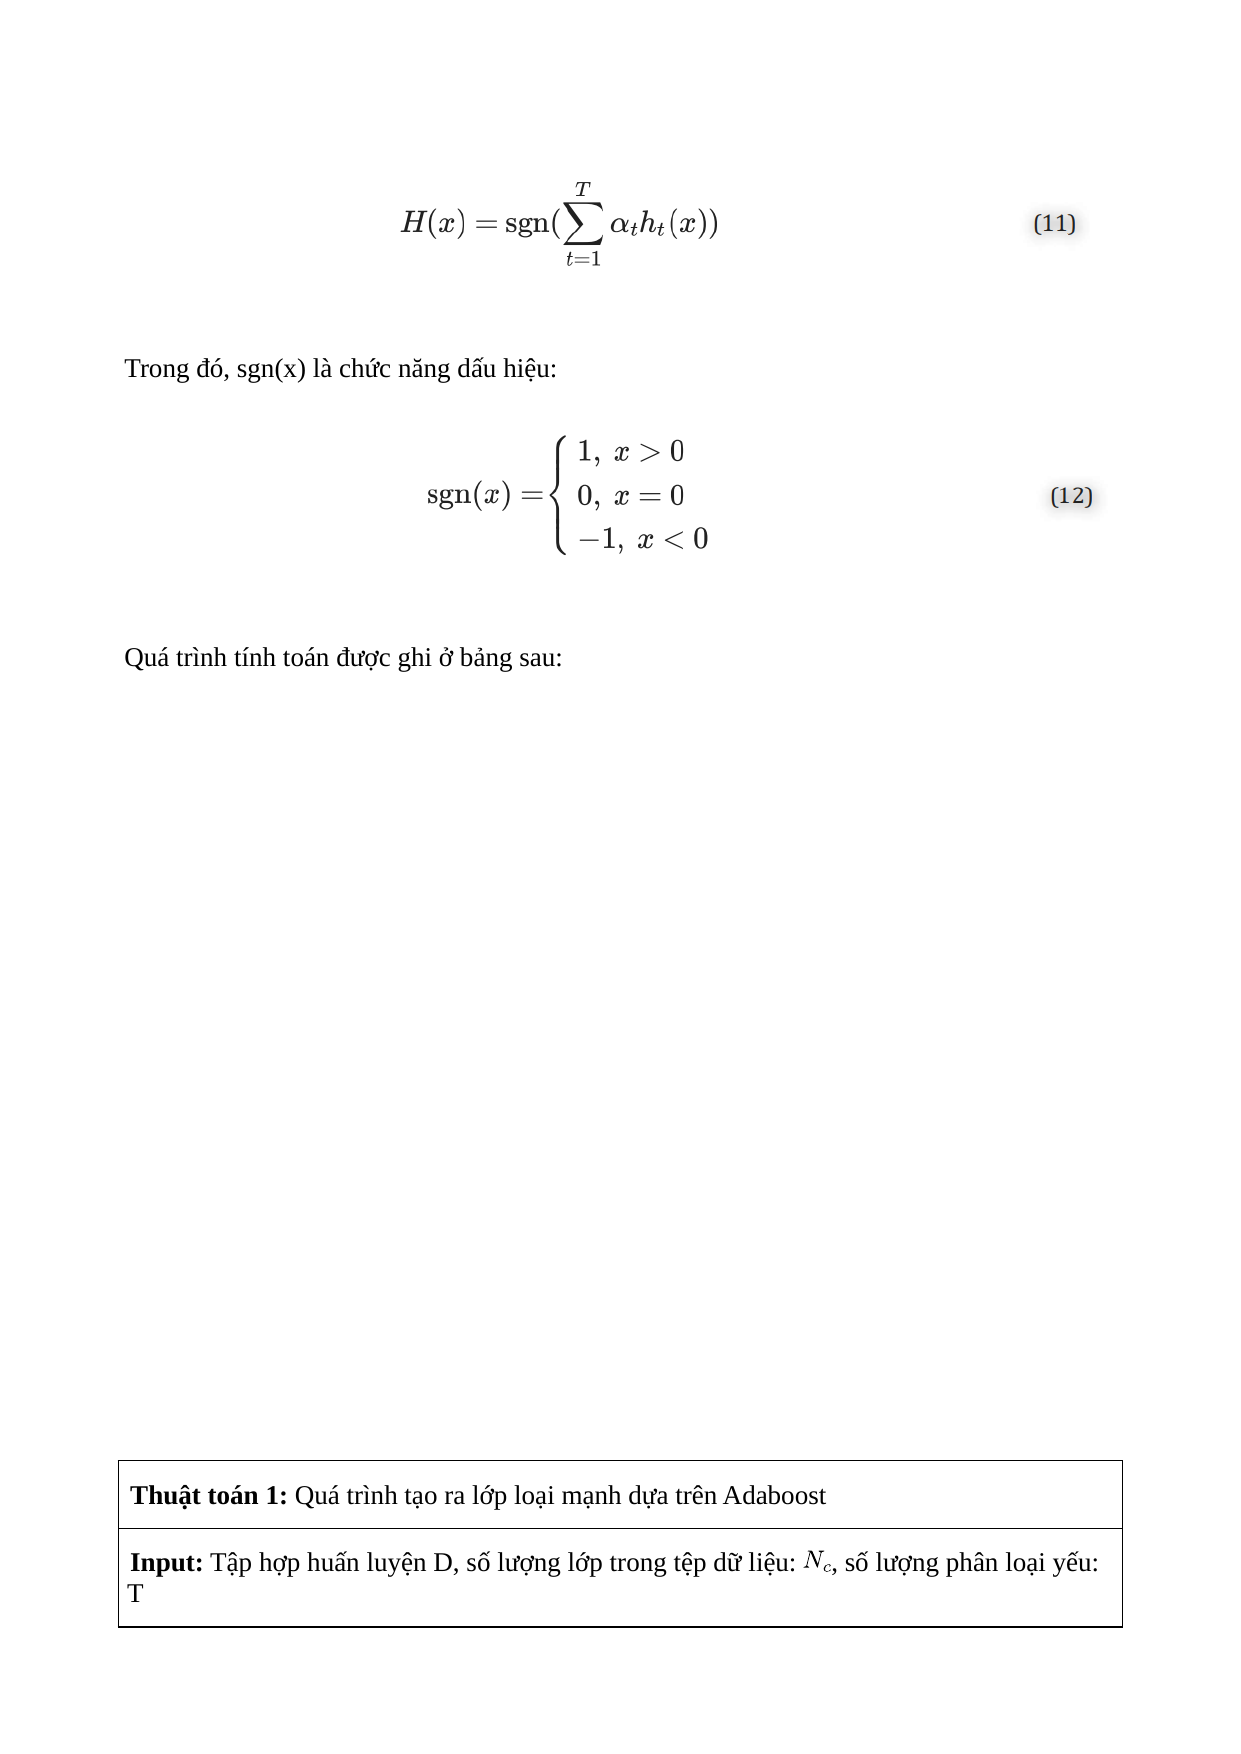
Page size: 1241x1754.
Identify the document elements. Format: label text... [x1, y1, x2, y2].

table_header Thuật toán 1: Quá trình tạo ra lớp loại mạnh dựa trên Adaboost [119, 1461, 1122, 1528]
picture [116, 395, 1124, 586]
text Quá trình tính toán được ghi ở bảng sau: [121, 641, 1119, 672]
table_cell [119, 1529, 1122, 1626]
picture [116, 118, 1124, 309]
text Trong đó, sgn(x) là chức năng dấu hiệu: [121, 352, 1119, 383]
